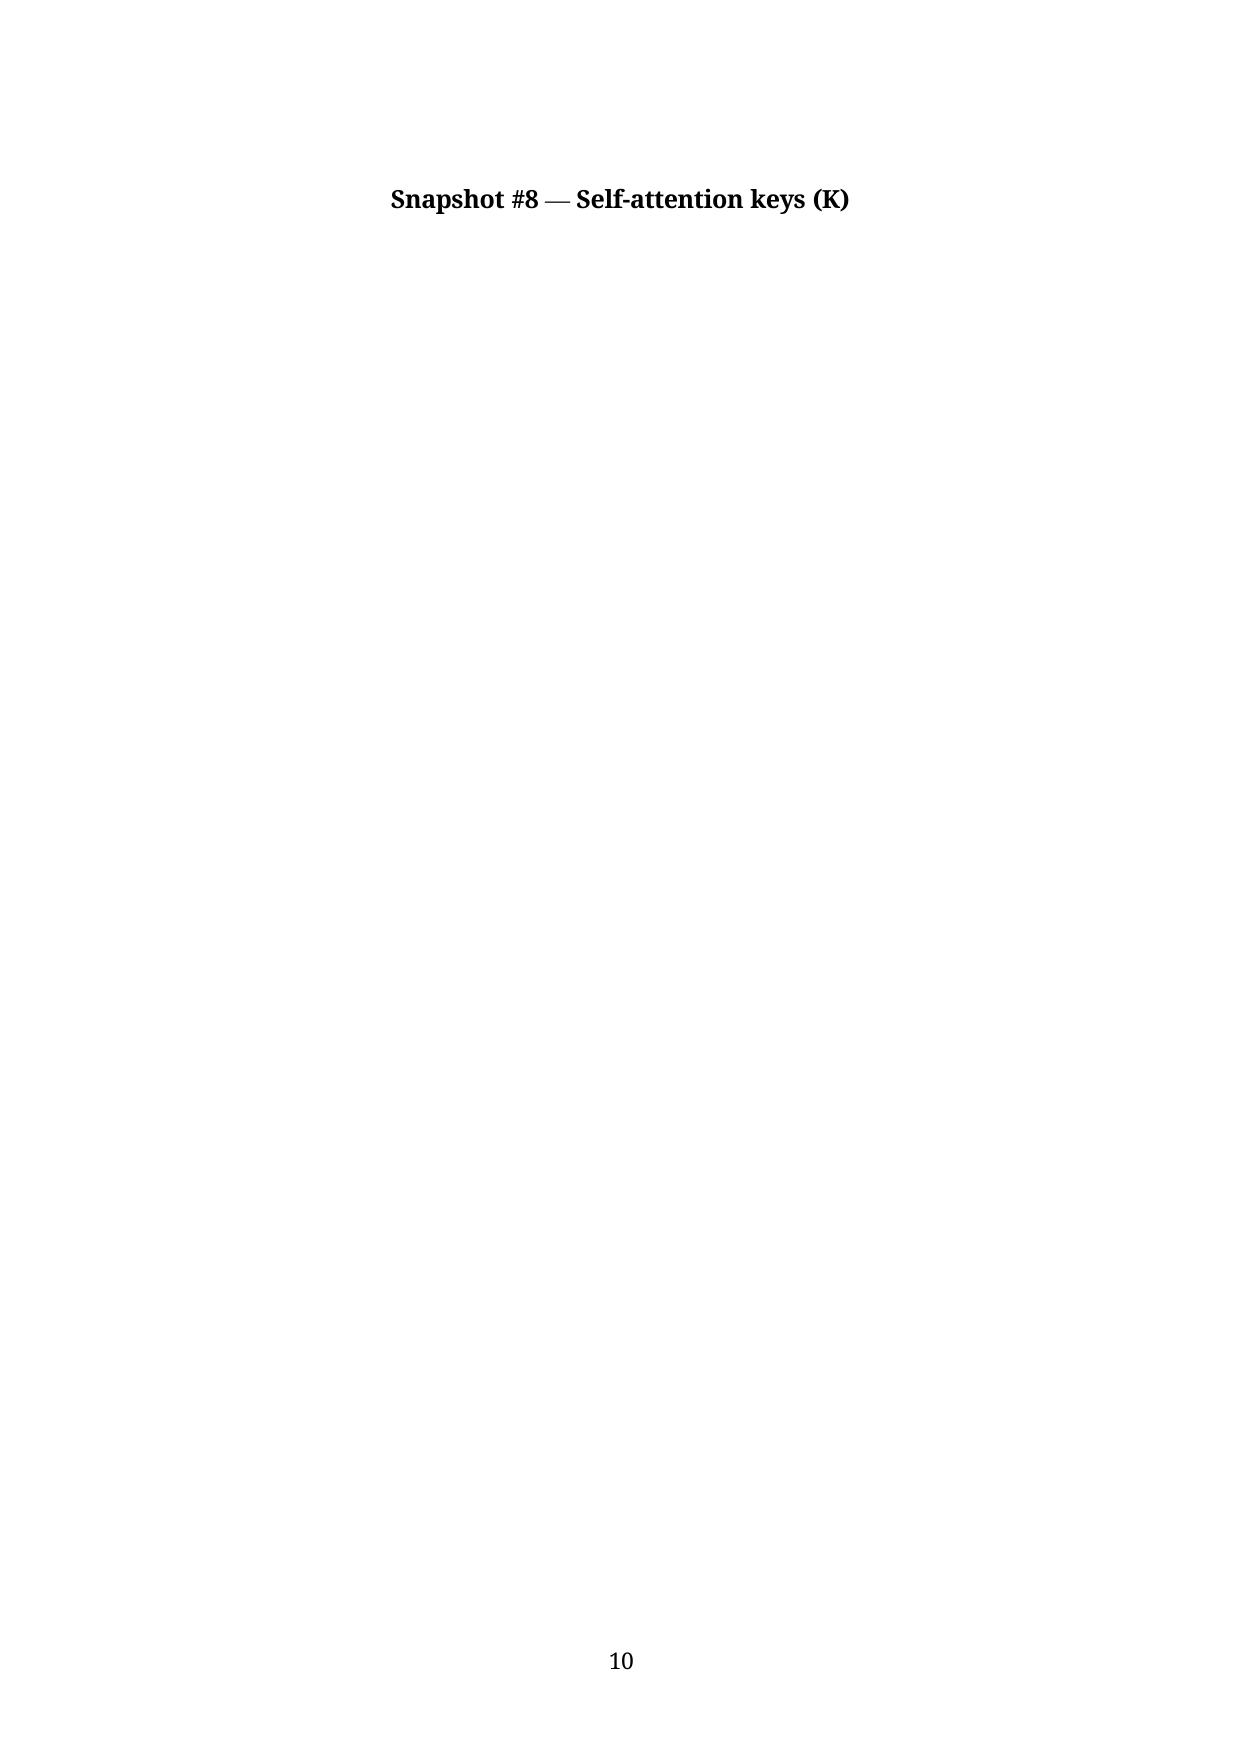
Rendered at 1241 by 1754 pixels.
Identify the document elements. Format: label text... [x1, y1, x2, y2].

text Snapshot #8 — Self-attention keys (K) [148, 182, 1093, 216]
